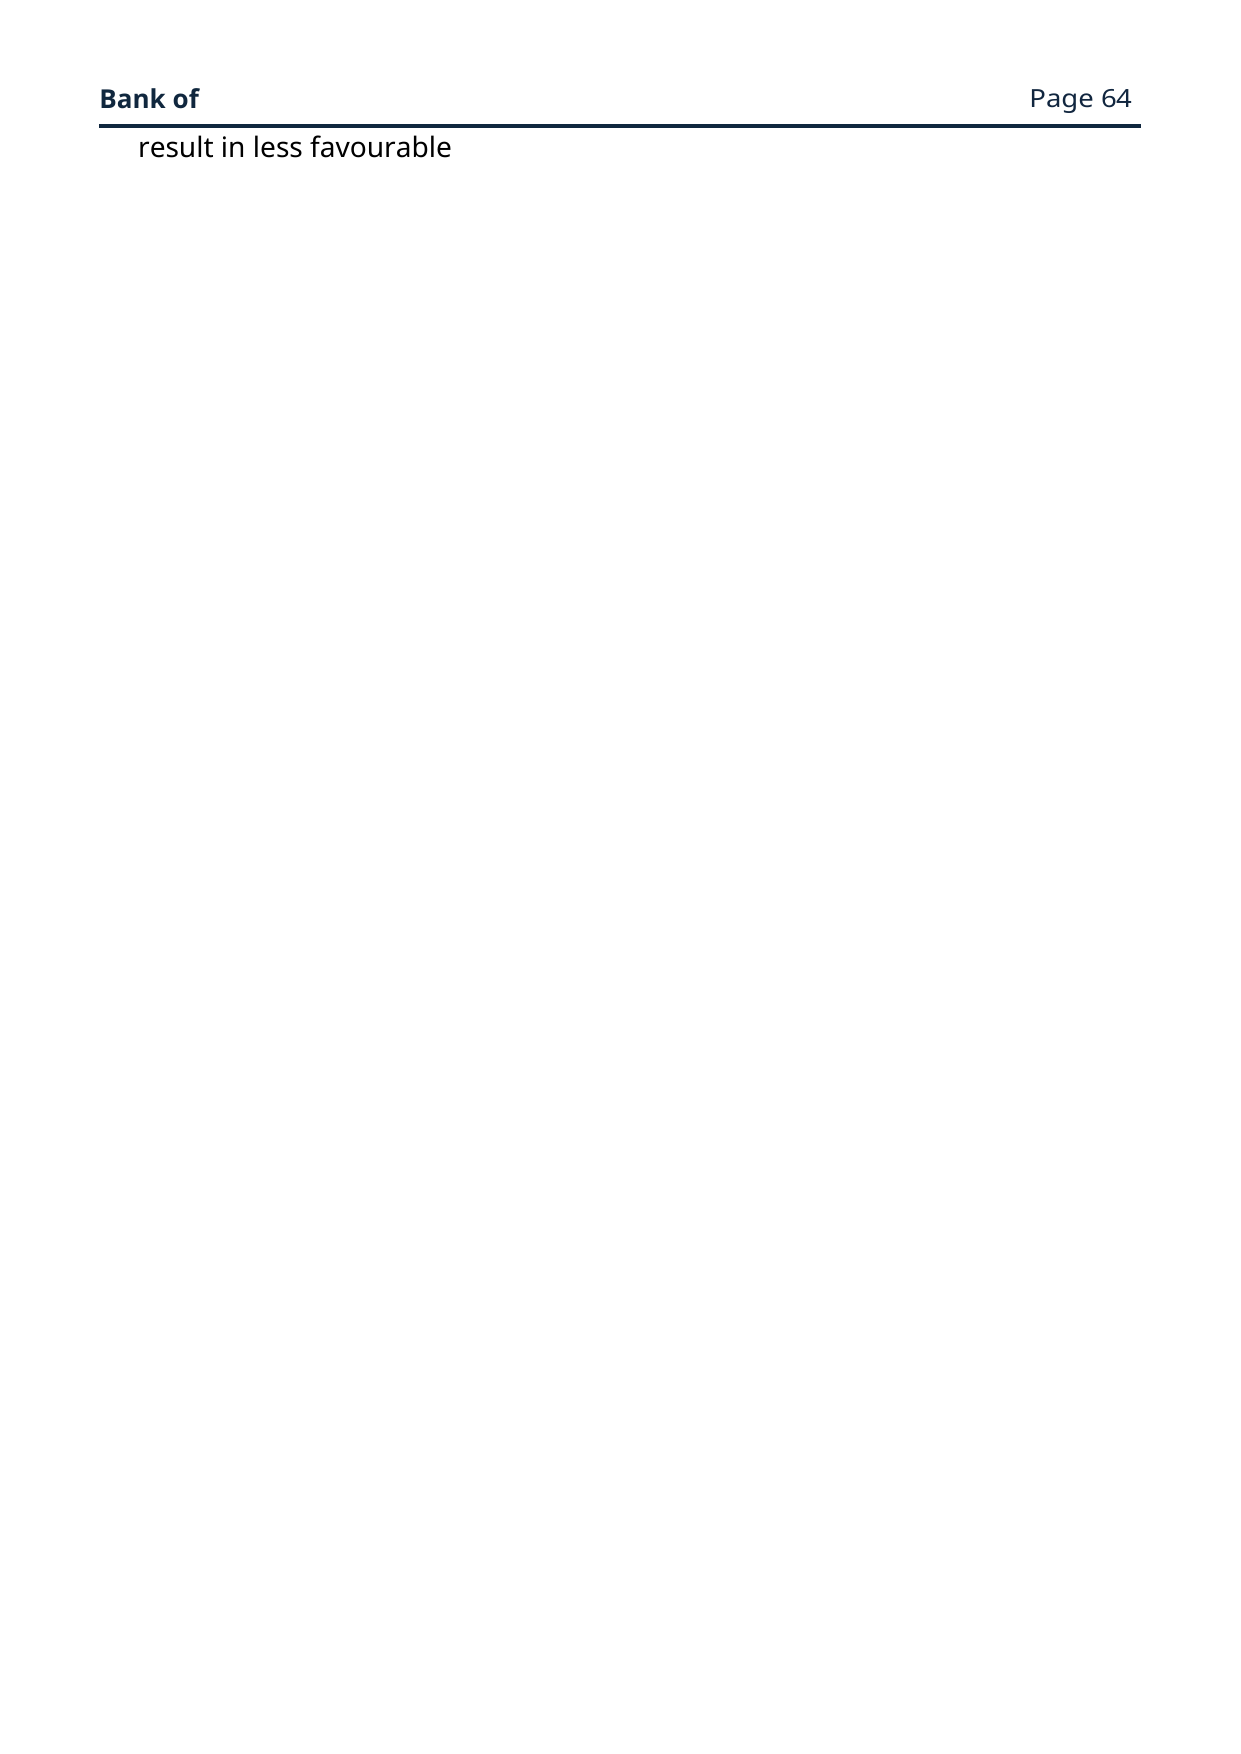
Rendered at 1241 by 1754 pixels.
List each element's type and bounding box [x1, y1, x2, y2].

text [138, 127, 1093, 165]
